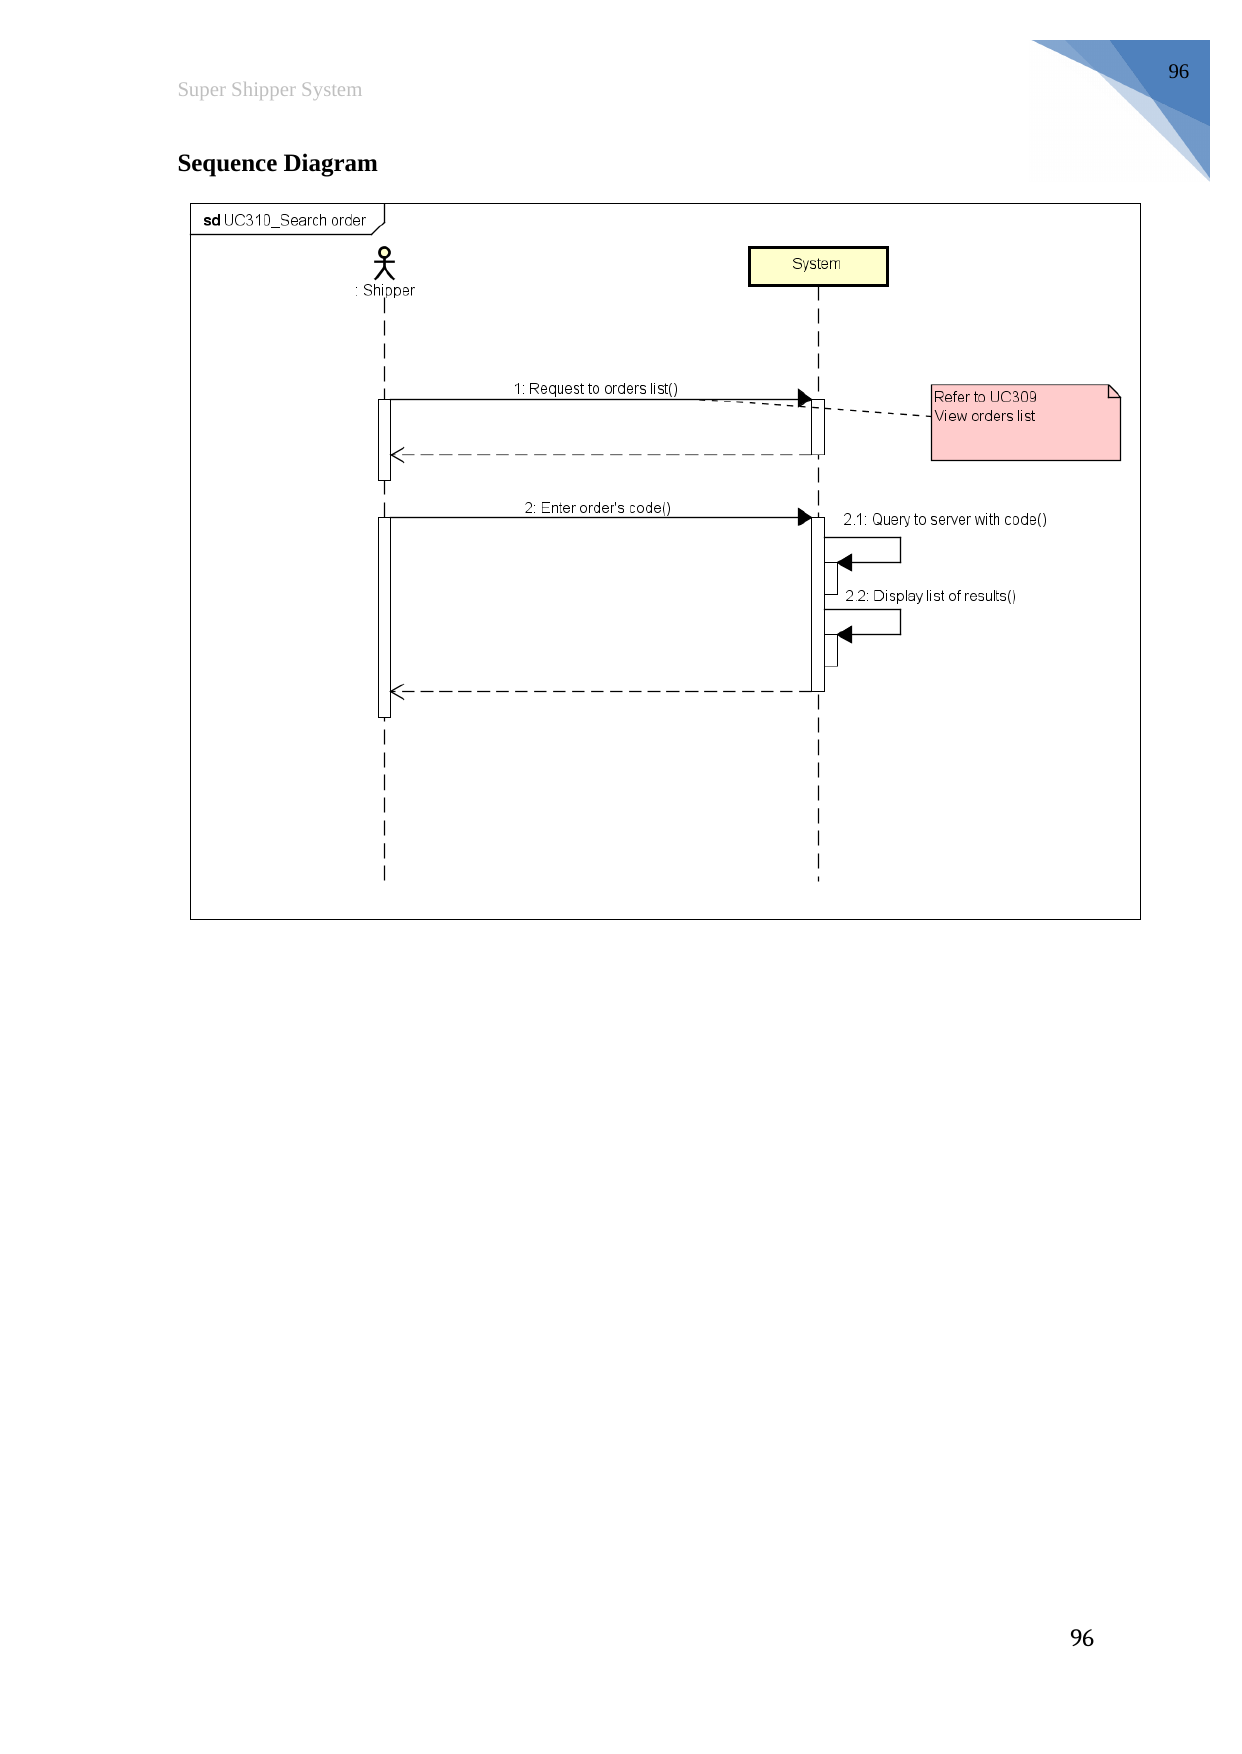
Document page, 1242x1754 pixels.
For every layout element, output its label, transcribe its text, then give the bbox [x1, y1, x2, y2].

picture [177, 190, 1153, 932]
text Sequence Diagram [177, 148, 1094, 176]
picture [1029, 40, 1210, 182]
